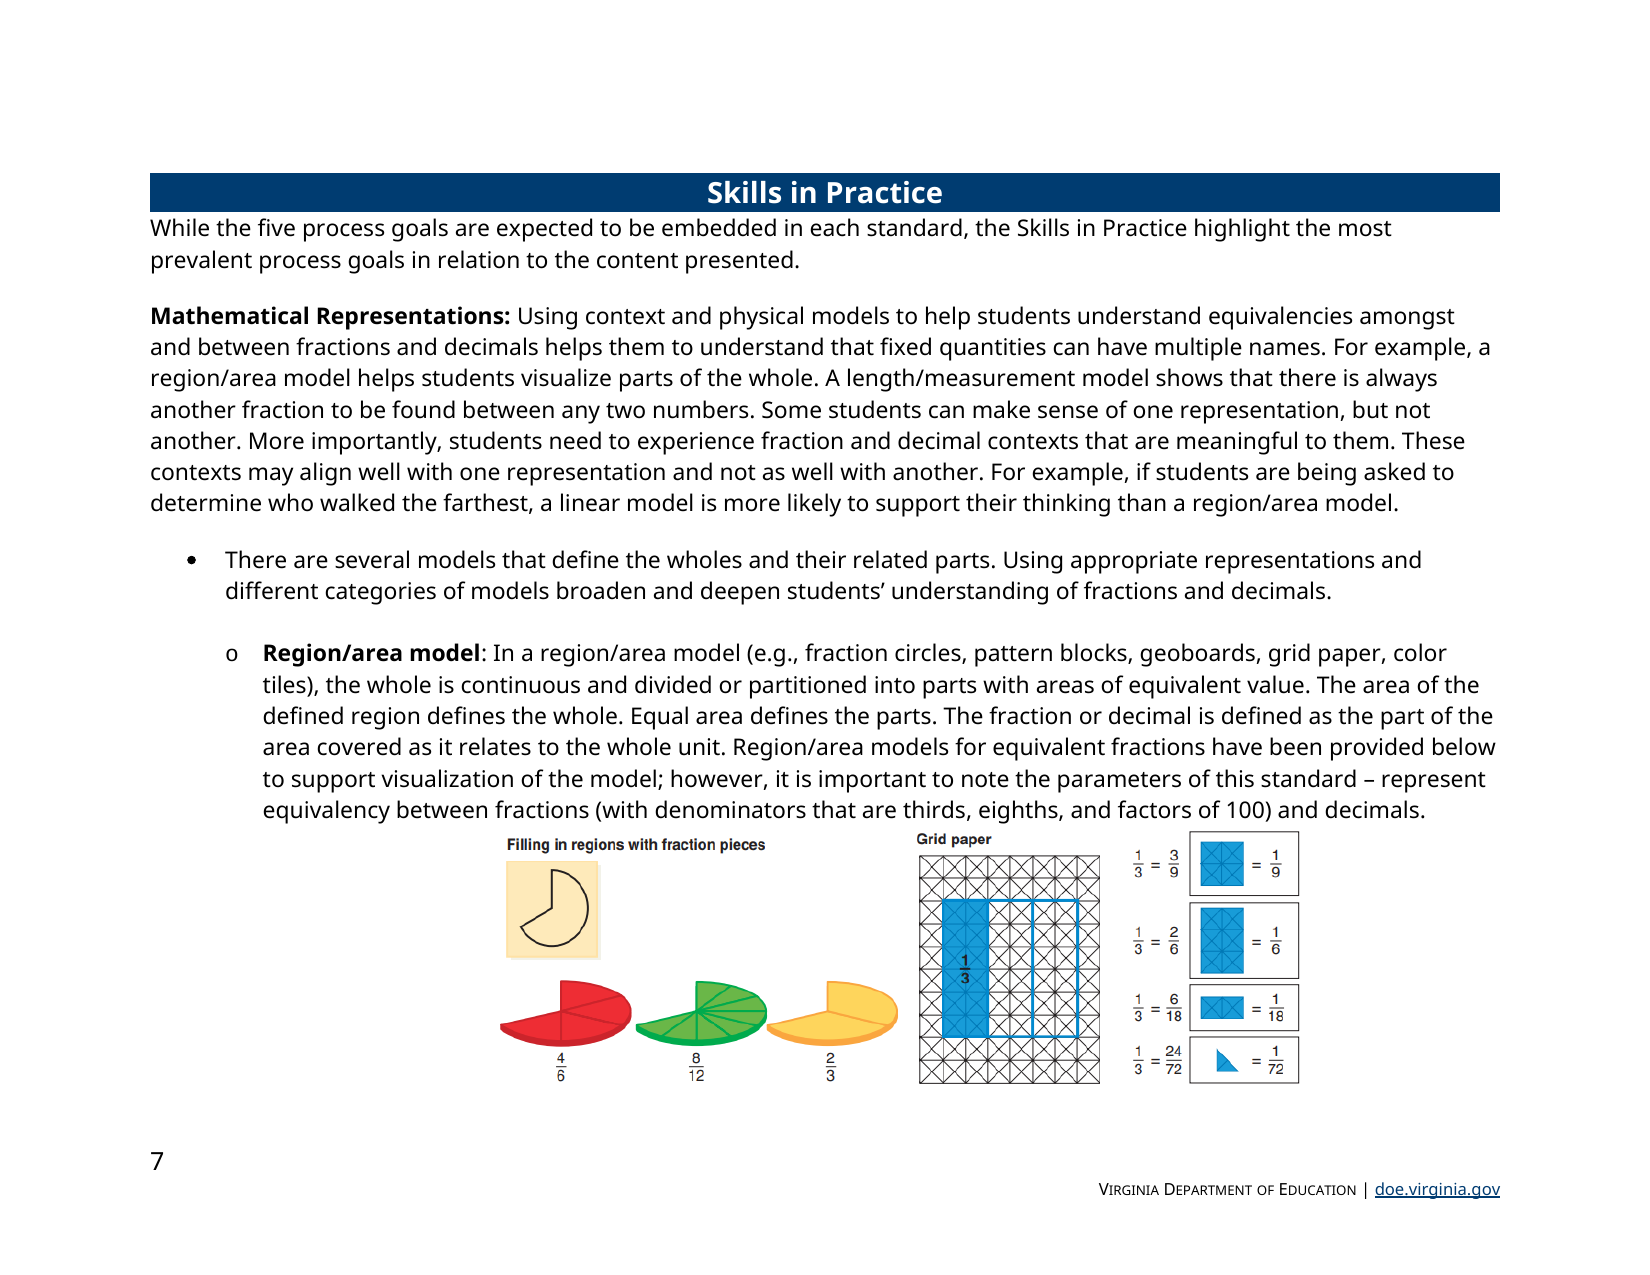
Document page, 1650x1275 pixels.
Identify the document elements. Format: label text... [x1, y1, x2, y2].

picture [491, 825, 1309, 1089]
list Region/area model: In a region/area model (e.g., fraction circles, pattern blocks, geoboards, grid paper, color tiles), the whole is continuous and divided or partitioned into parts with areas of equivalent value. The area of the defined region defines the whole. Equal area defines the parts. The fraction or decimal is defined as the part of the area covered as it relates to the whole unit. Region/area models for equivalent fractions have been provided below to support visualization of the model; however, it is important to note the parameters of this standard – represent equivalency between fractions (with denominators that are thirds, eighths, and factors of 100) and decimals. [225, 637, 1500, 825]
text Mathematical Representations: Using context and physical models to help students understand equivalencies amongst and between fractions and decimals helps them to understand that fixed quantities can have multiple names. For example, a region/area model helps students visualize parts of the whole. A length/measurement model shows that there is always another fraction to be found between any two numbers. Some students can make sense of one representation, but not another. More importantly, students need to experience fraction and decimal contexts that are meaningful to them. These contexts may align well with one representation and not as well with another. For example, if students are being asked to determine who walked the farthest, a linear model is more likely to support their thinking than a region/area model. [150, 300, 1500, 519]
list There are several models that define the wholes and their related parts. Using appropriate representations and different categories of models broaden and deepen students’ understanding of fractions and decimals. [187, 544, 1500, 606]
subtitle Skills in Practice [150, 173, 1500, 212]
text While the five process goals are expected to be embedded in each standard, the Skills in Practice highlight the most prevalent process goals in relation to the content presented. [150, 212, 1500, 275]
